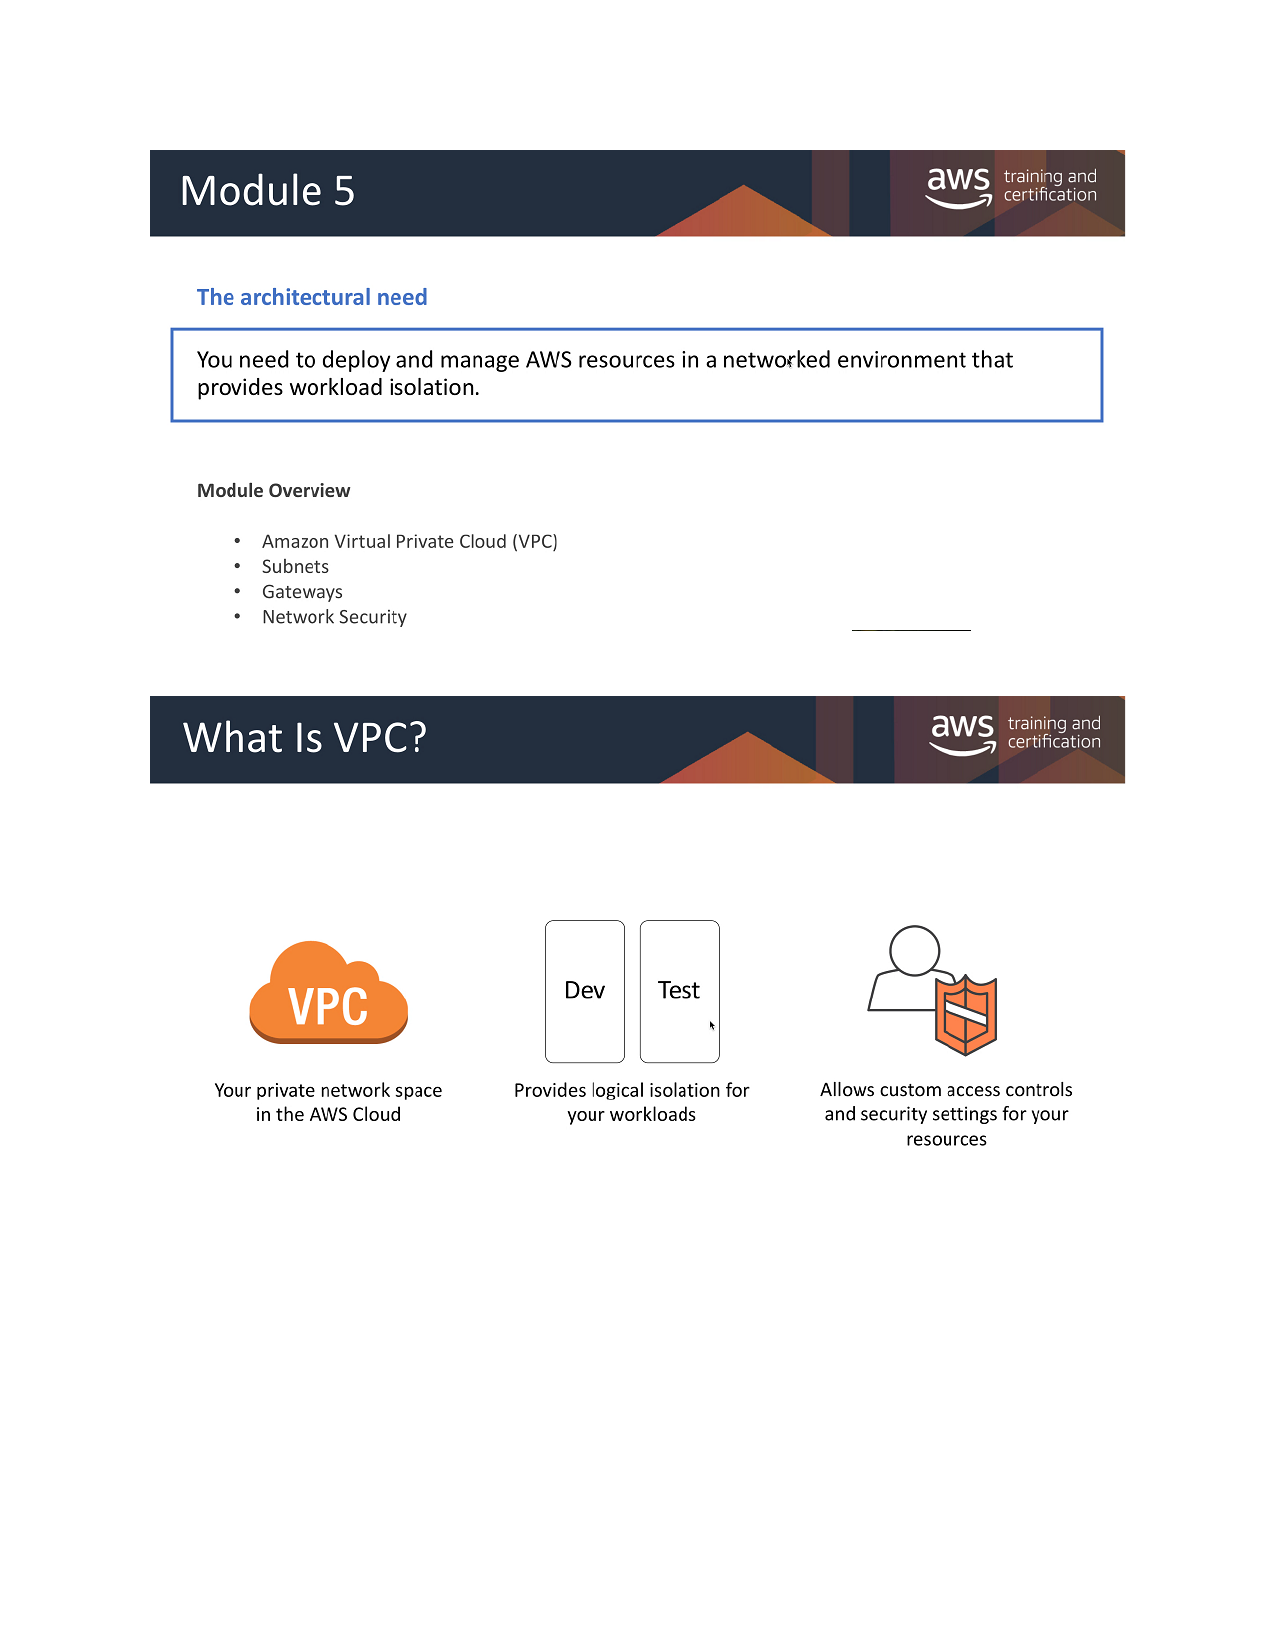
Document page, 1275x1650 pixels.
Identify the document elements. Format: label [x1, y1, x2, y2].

picture [150, 696, 1125, 1201]
picture [150, 150, 1125, 631]
